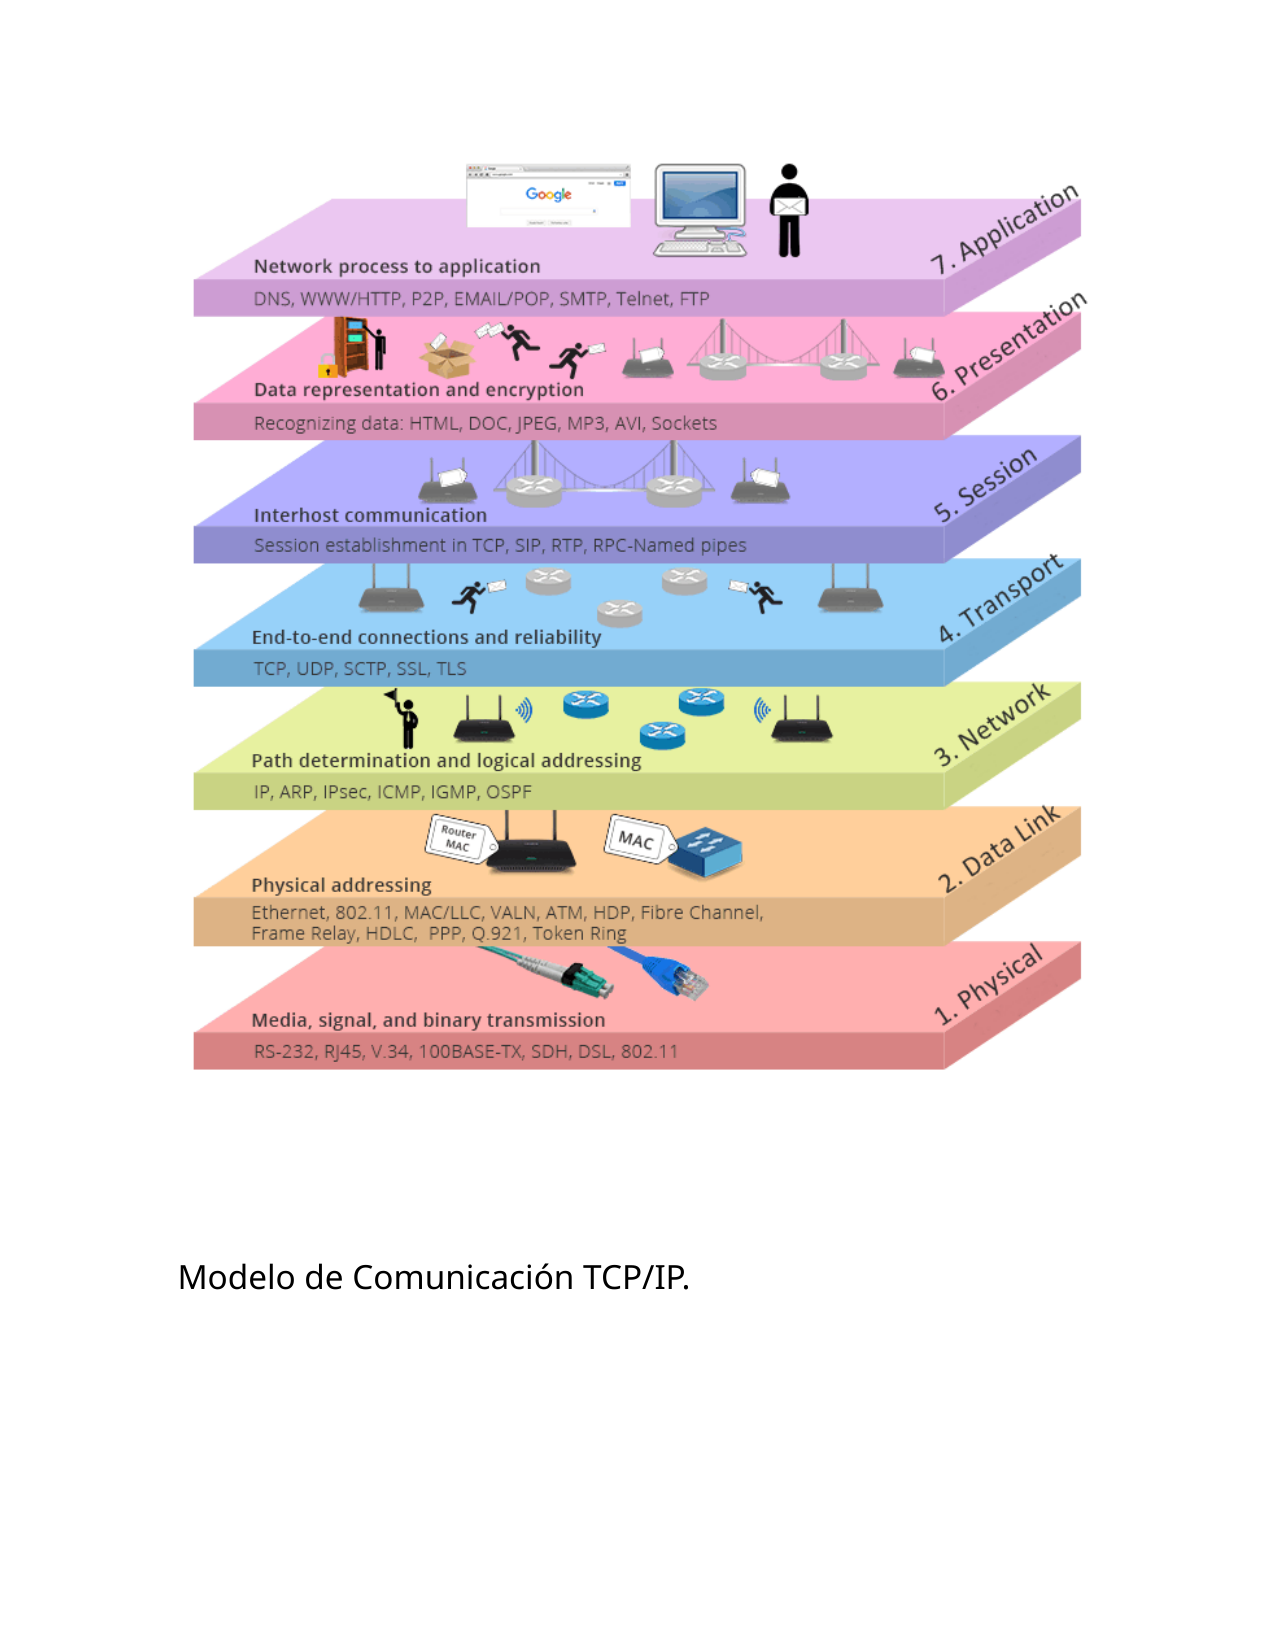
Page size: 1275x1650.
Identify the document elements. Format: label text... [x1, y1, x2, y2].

picture [177, 147, 1098, 1084]
subtitle Modelo de Comunicación TCP/IP. [177, 1254, 1098, 1299]
